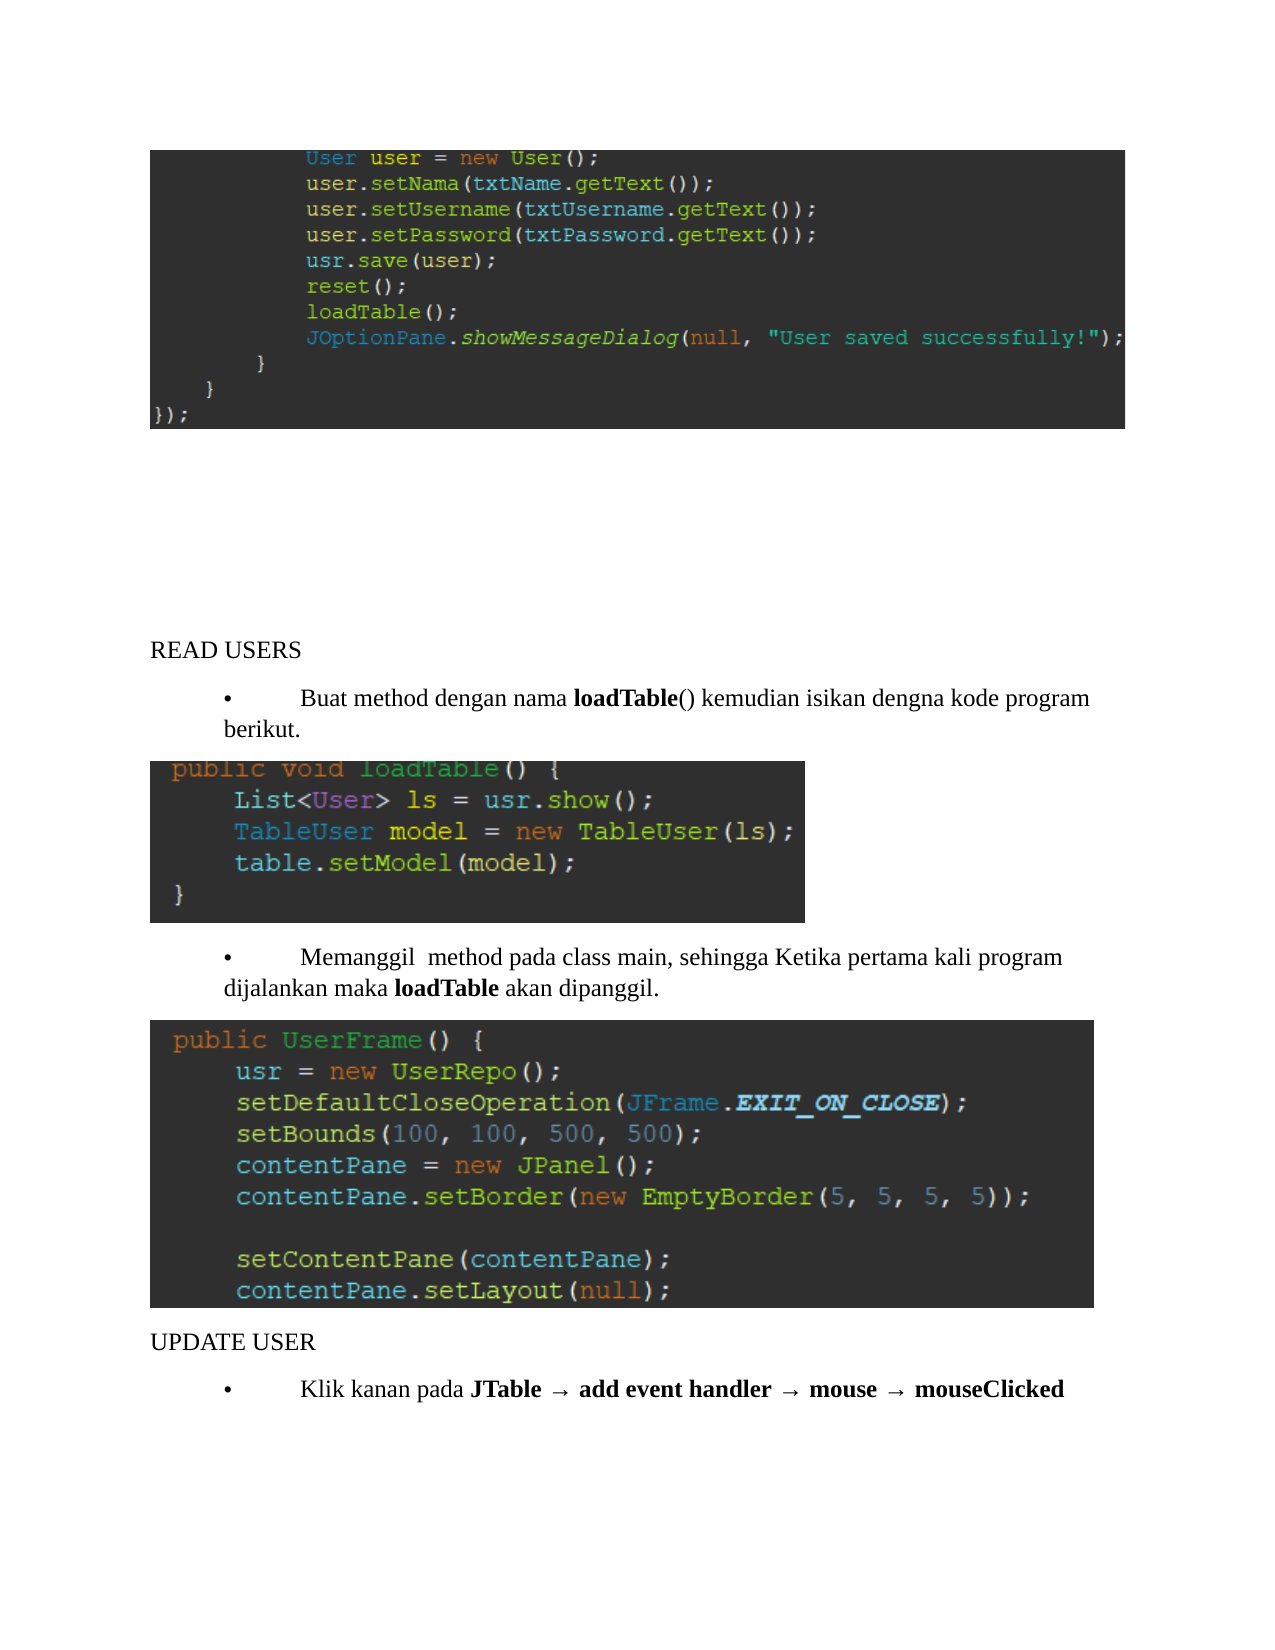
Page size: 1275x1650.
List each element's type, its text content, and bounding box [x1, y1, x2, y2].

picture [150, 1020, 1094, 1308]
text READ USERS [150, 635, 1125, 664]
list Memanggil method pada class main, sehingga Ketika pertama kali program dijalankan maka loadTable akan dipanggil. [223, 942, 1125, 1001]
picture [150, 761, 805, 923]
text UPDATE USER [150, 1327, 1125, 1356]
list Klik kanan pada JTable → add event handler → mouse → mouseClicked [223, 1374, 1125, 1403]
picture [150, 150, 1125, 429]
list Buat method dengan nama loadTable() kemudian isikan dengna kode program berikut. [223, 683, 1125, 743]
